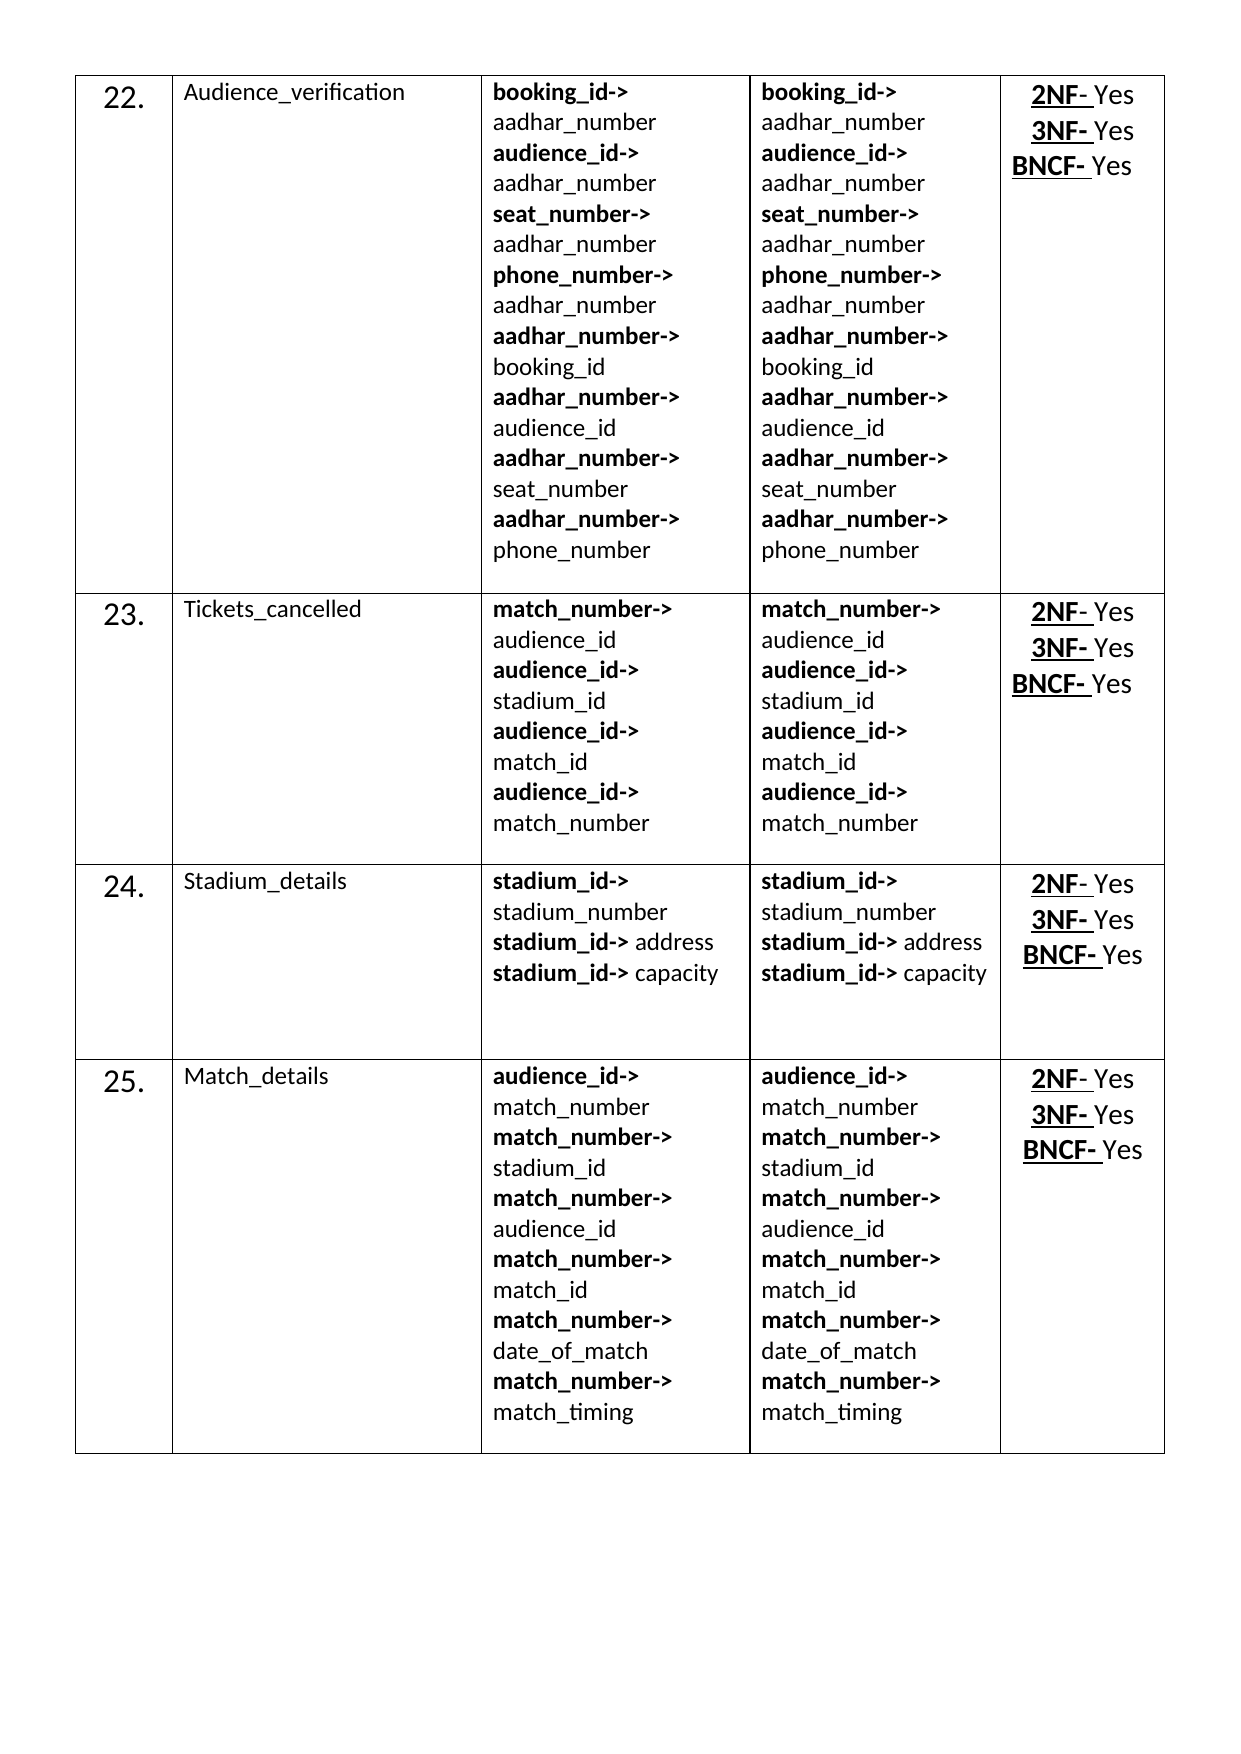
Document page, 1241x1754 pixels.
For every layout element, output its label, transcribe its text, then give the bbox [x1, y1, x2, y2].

table_cell audience_id-> match_number match_number-> stadium_id match_number-> audience_id match_number-> match_id match_number-> date_of_match match_number-> match_timing [751, 1060, 1000, 1453]
table_cell Audience_verification [173, 76, 481, 592]
table_cell Tickets_cancelled [173, 594, 481, 864]
table_cell booking_id-> aadhar_number audience_id-> aadhar_number seat_number-> aadhar_number phone_number-> aadhar_number aadhar_number-> booking_id aadhar_number-> audience_id aadhar_number-> seat_number aadhar_number-> phone_number [751, 76, 1000, 592]
table_cell 24. [76, 865, 172, 1059]
table_cell booking_id-> aadhar_number audience_id-> aadhar_number seat_number-> aadhar_number phone_number-> aadhar_number aadhar_number-> booking_id aadhar_number-> audience_id aadhar_number-> seat_number aadhar_number-> phone_number [482, 76, 749, 592]
table_cell 2NF- Yes 3NF- Yes BNCF- Yes [1001, 594, 1164, 864]
table_cell stadium_id-> stadium_number stadium_id-> address stadium_id-> capacity [482, 865, 749, 1059]
table_cell 2NF- Yes 3NF- Yes BNCF- Yes [1001, 1060, 1164, 1453]
table_cell 25. [76, 1060, 172, 1453]
table_cell audience_id-> match_number match_number-> stadium_id match_number-> audience_id match_number-> match_id match_number-> date_of_match match_number-> match_timing [482, 1060, 749, 1453]
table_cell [1001, 76, 1164, 592]
table_cell Match_details [173, 1060, 481, 1453]
table_cell match_number-> audience_id audience_id-> stadium_id audience_id-> match_id audience_id-> match_number [751, 594, 1000, 864]
table_cell 2NF- Yes 3NF- Yes BNCF- Yes [1001, 865, 1164, 1059]
table_cell Stadium_details [173, 865, 481, 1059]
table_cell stadium_id-> stadium_number stadium_id-> address stadium_id-> capacity [751, 865, 1000, 1059]
table_cell match_number-> audience_id audience_id-> stadium_id audience_id-> match_id audience_id-> match_number [482, 594, 749, 864]
table_cell 22. [76, 76, 172, 592]
table_cell 23. [76, 594, 172, 864]
